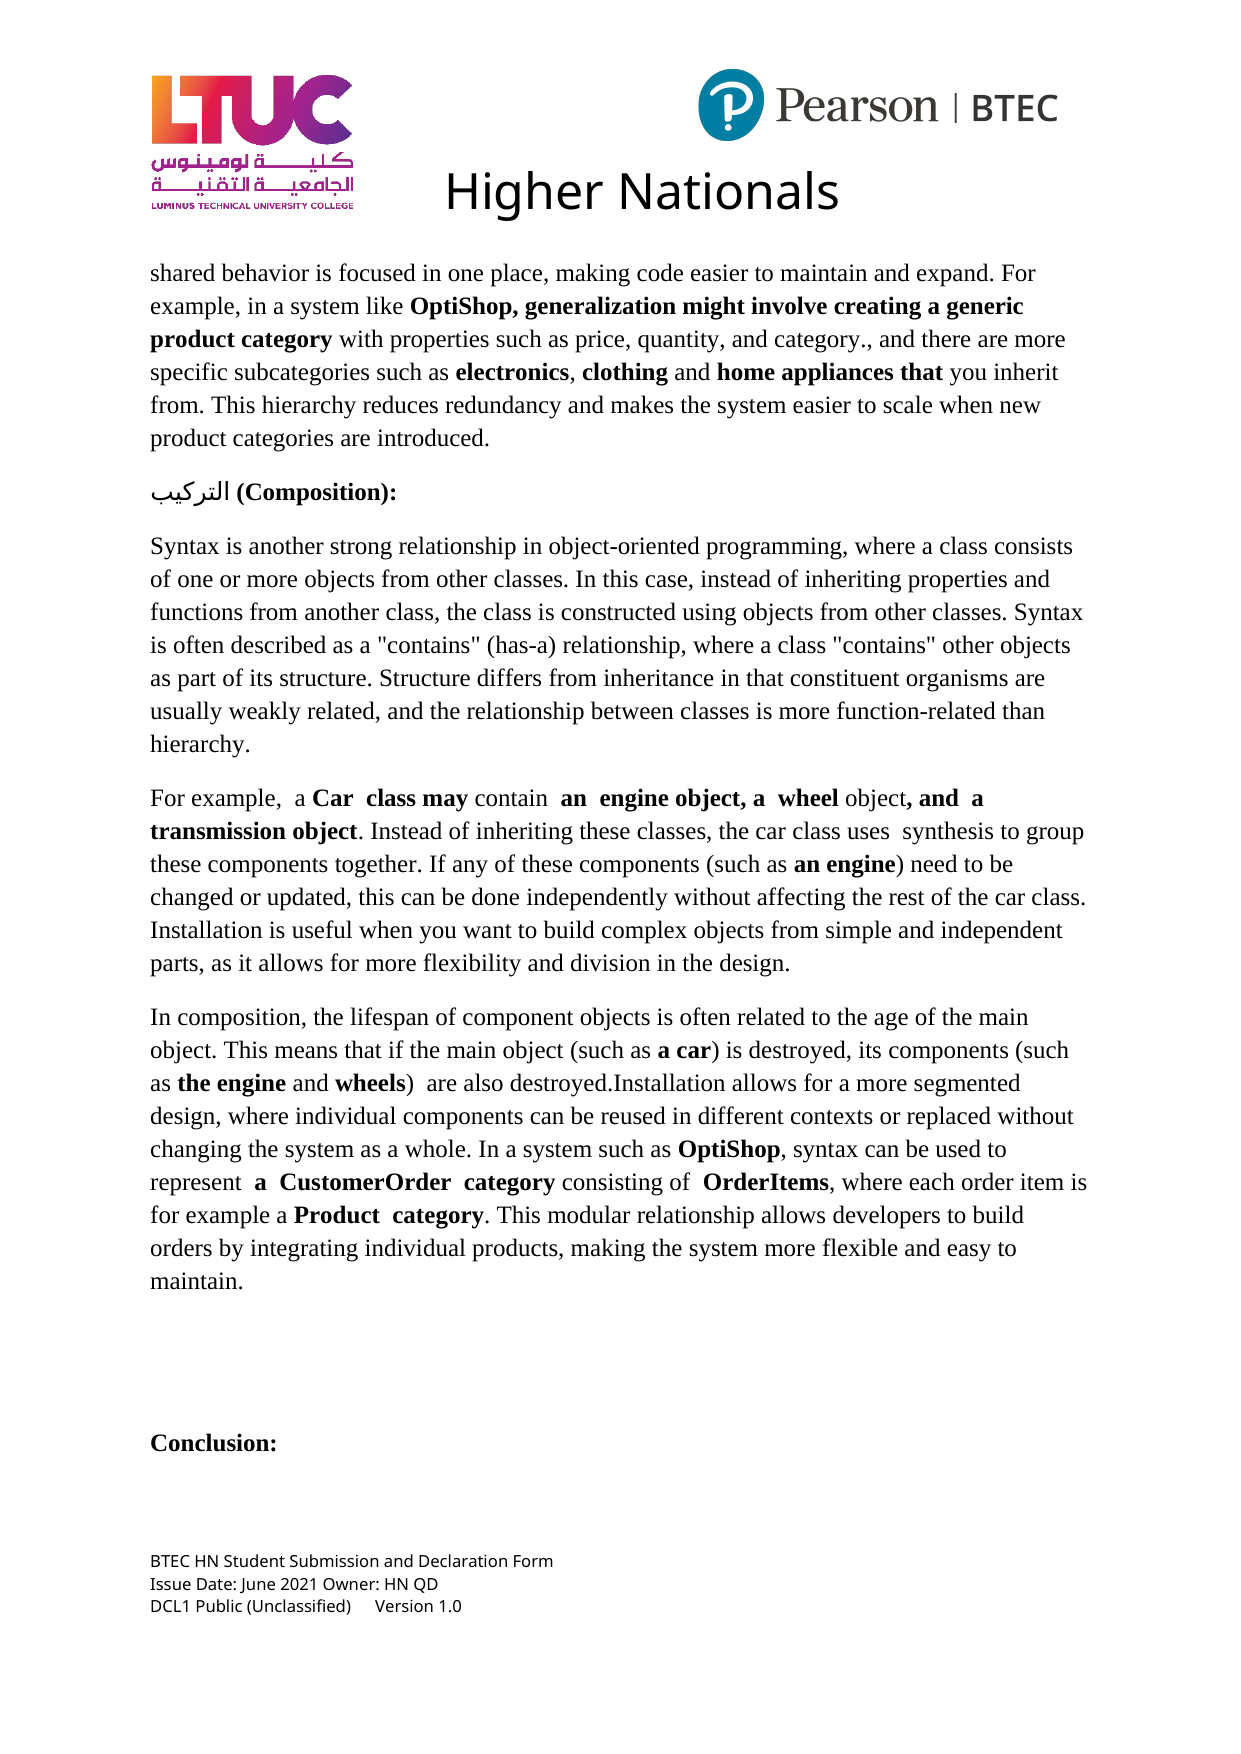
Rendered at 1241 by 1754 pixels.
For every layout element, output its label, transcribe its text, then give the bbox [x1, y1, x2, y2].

text In composition, the lifespan of component objects is often related to the age of the main object. This means that if the main object (such as a car) is destroyed, its components (such as the engine and wheels) are also destroyed.Installation allows for a more segmented design, where individual components can be reused in different contexts or replaced without changing the system as a whole. In a system such as OptiShop, syntax can be used to represent a CustomerOrder category consisting of OrderItems, where each order item is for example a Product category. This modular relationship allows developers to build orders by integrating individual products, making the system more flexible and easy to maintain. [150, 1002, 1090, 1295]
picture [150, 73, 354, 210]
text Conclusion: [150, 1428, 1090, 1457]
text For example, a Car class may contain an engine object, a wheel object, and a transmission object. Instead of inheriting these classes, the car class uses synthesis to group these components together. If any of these components (such as an engine) need to be changed or updated, this can be done independently without affecting the rest of the car class. Installation is useful when you want to build complex objects from simple and independent parts, as it allows for more flexibility and division in the design. [150, 783, 1090, 977]
text التركيب (Composition): [150, 477, 1090, 506]
text Syntax is another strong relationship in object-oriented programming, where a class consists of one or more objects from other classes. In this case, instead of inheriting properties and functions from another class, the class is constructed using objects from other classes. Syntax is often described as a "contains" (has-a) relationship, where a class "contains" other objects as part of its structure. Structure differs from inheritance in that constituent organisms are usually weakly related, and the relationship between classes is more function-related than hierarchy. [150, 531, 1090, 758]
picture [690, 61, 1069, 146]
